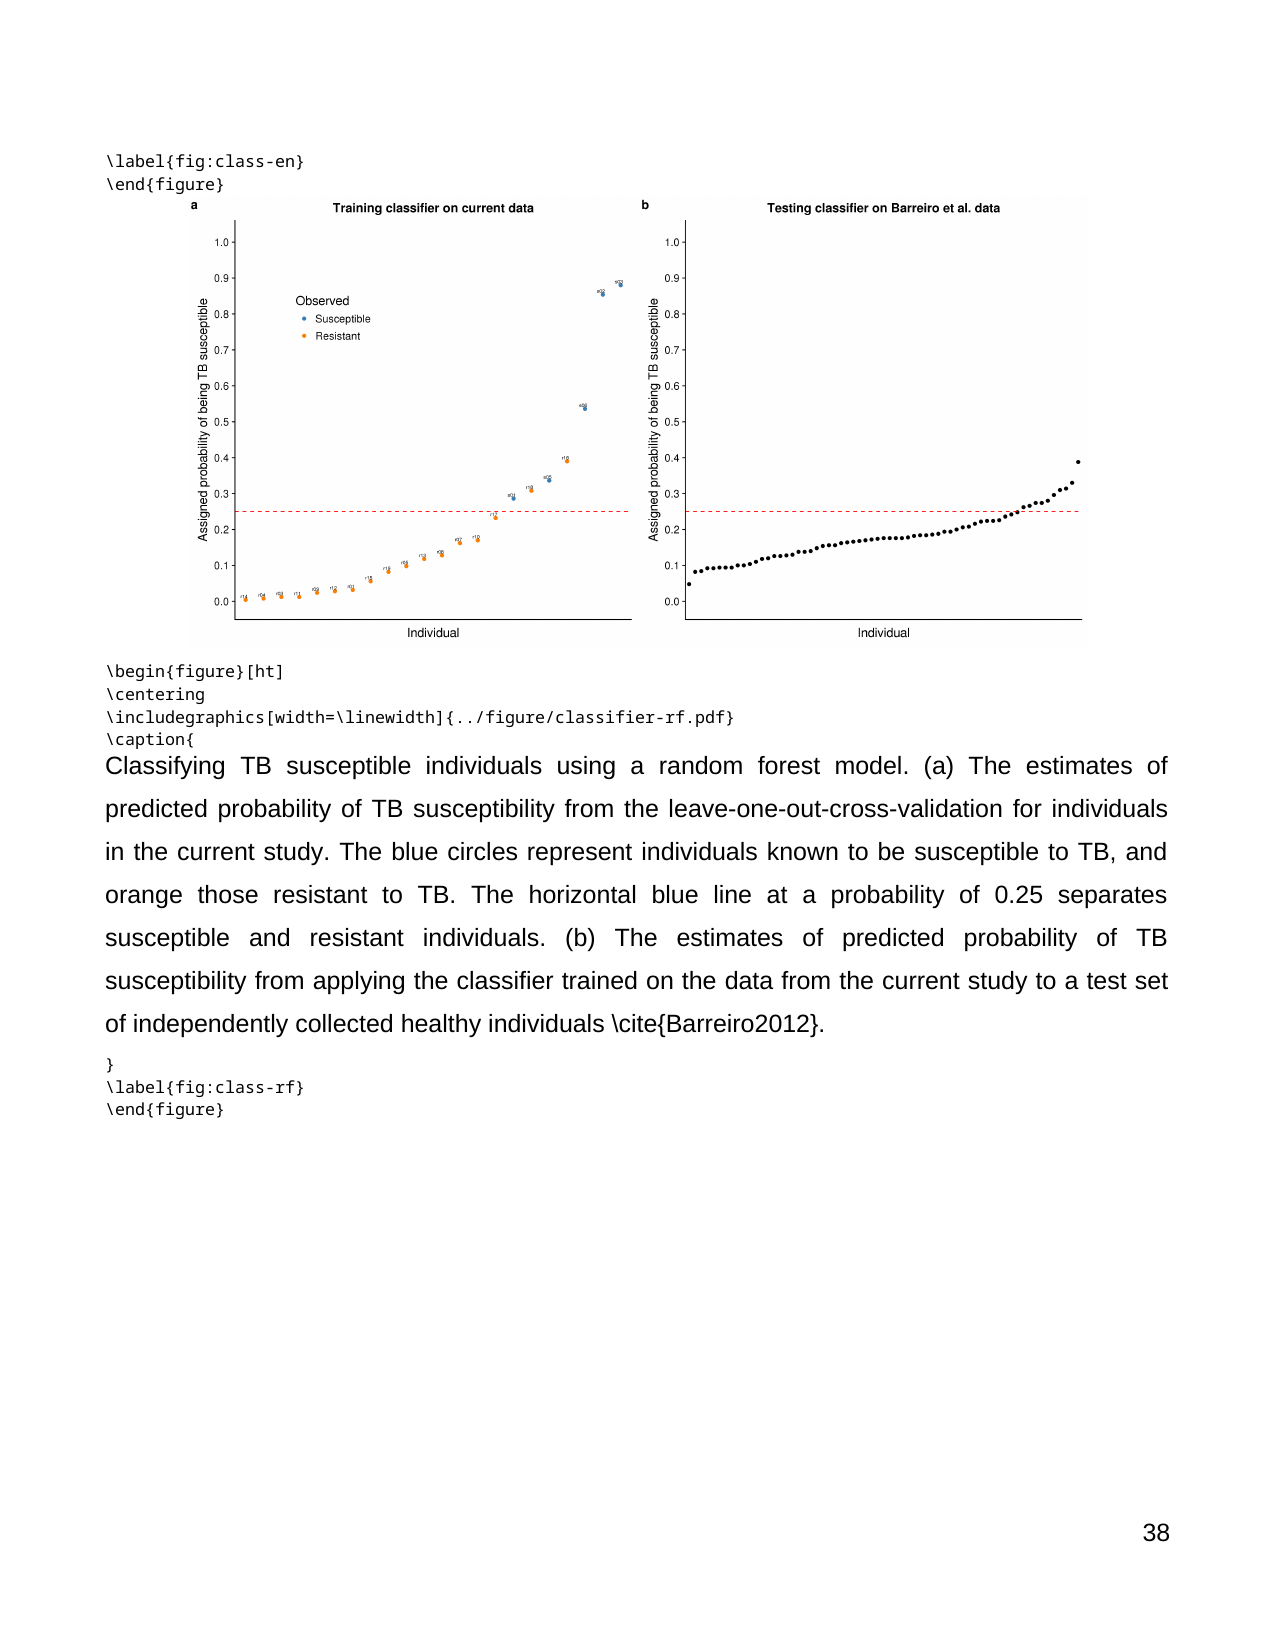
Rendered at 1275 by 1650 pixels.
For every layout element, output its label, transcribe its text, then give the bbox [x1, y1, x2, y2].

text \begin{figure}[ht] [105, 660, 1170, 682]
text \centering [105, 682, 1170, 705]
text \label{fig:class-rf} [105, 1075, 1170, 1098]
text \caption{ [105, 728, 1170, 751]
picture [187, 195, 1088, 646]
text \includegraphics[width=\linewidth]{../figure/classifier-rf.pdf} [105, 705, 1170, 728]
text \end{figure} [105, 1098, 1170, 1121]
text \label{fig:class-en} [105, 150, 1170, 173]
text } [105, 1052, 1170, 1075]
text Classifying TB susceptible individuals using a random forest model. (a) The estimates of predicted probability of TB susceptibility from the leave-one-out-cross-validation for individuals in the current study. The blue circles represent individuals known to be susceptible to TB, and orange those resistant to TB. The horizontal blue line at a probability of 0.25 separates susceptible and resistant individuals. (b) The estimates of predicted probability of TB susceptibility from applying the classifier trained on the data from the current study to a test set of independently collected healthy individuals \cite{Barreiro2012}. [105, 751, 1170, 1038]
text \end{figure} [105, 173, 1170, 195]
